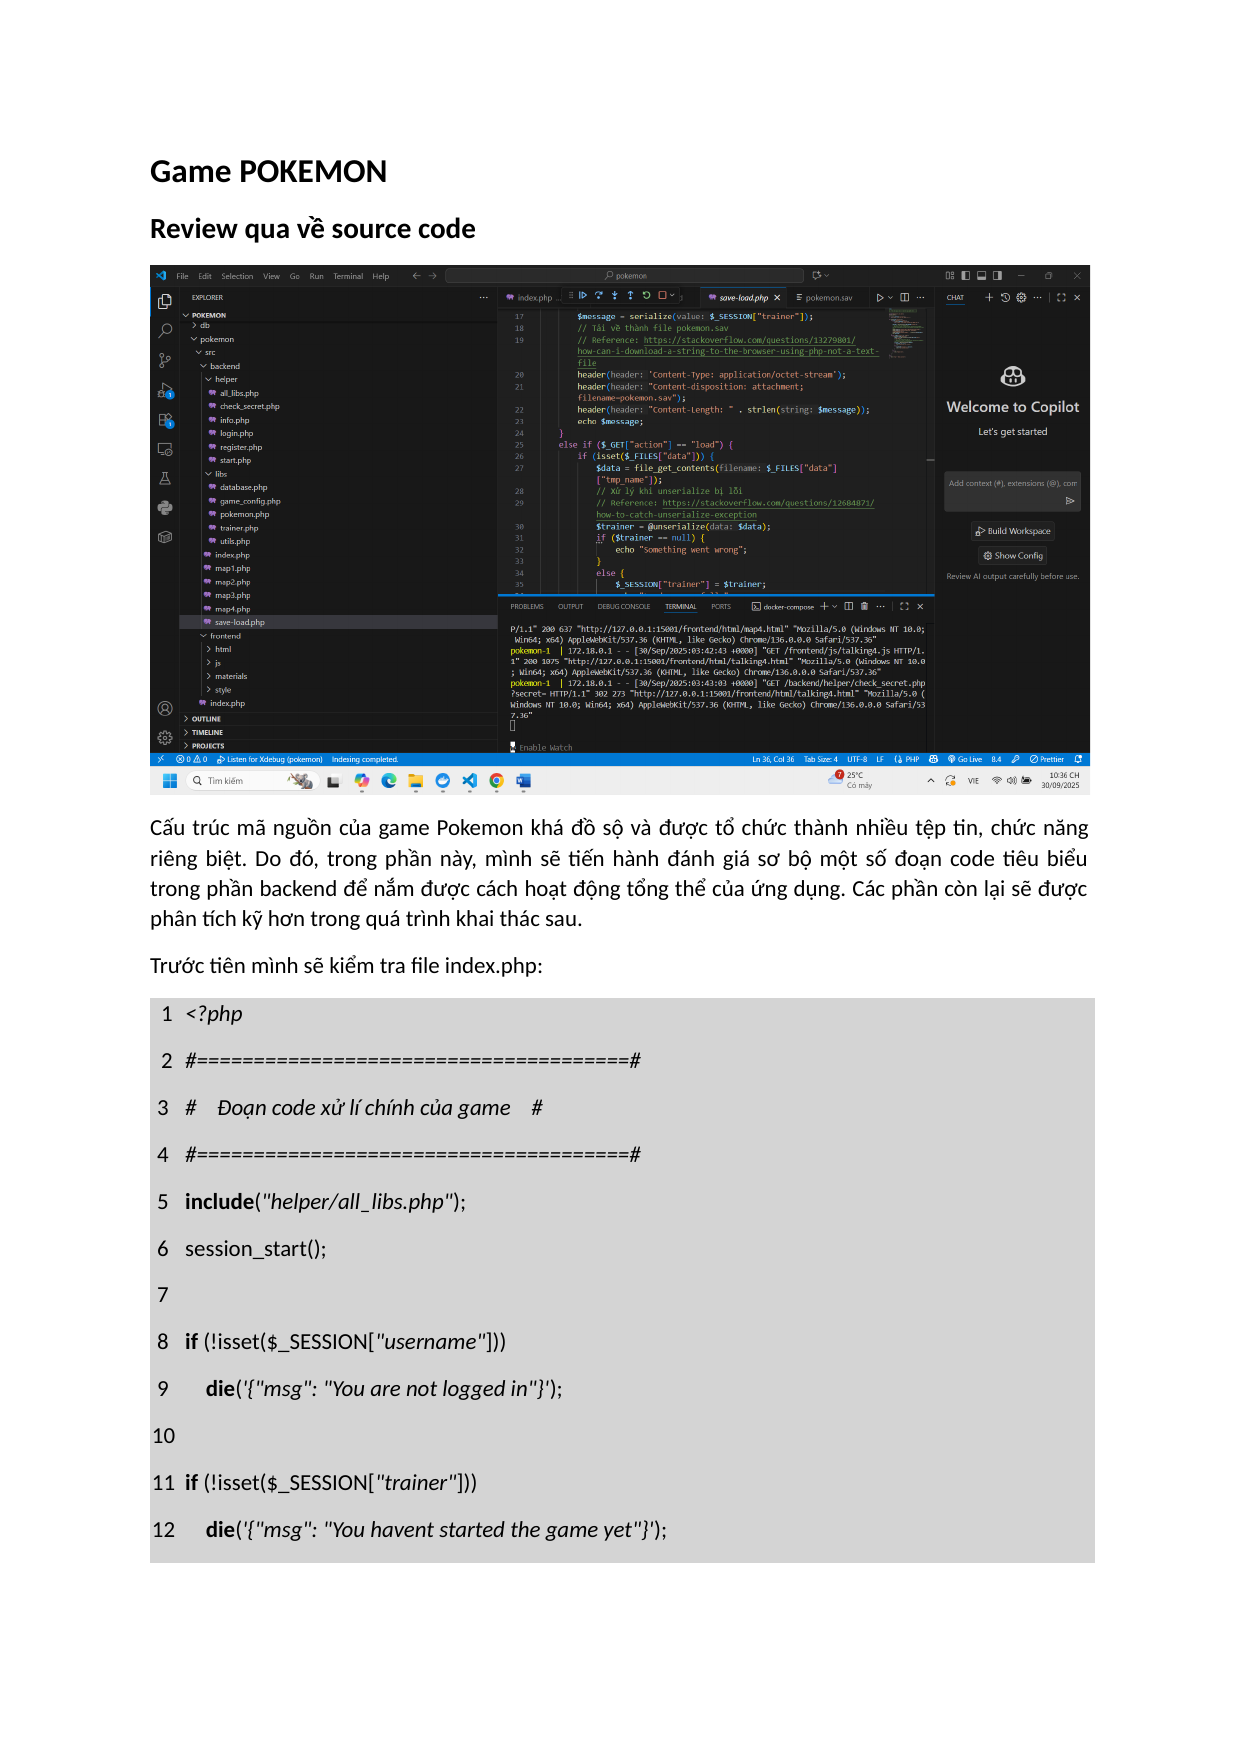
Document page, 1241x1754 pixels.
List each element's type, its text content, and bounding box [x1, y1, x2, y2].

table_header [183, 998, 1095, 1563]
text Trước tiên mình sẽ kiểm tra file index.php: [150, 951, 1090, 979]
picture [150, 265, 1091, 795]
text Game POKEMON [150, 150, 1090, 191]
text Cấu trúc mã nguồn của game Pokemon khá đồ sộ và được tổ chức thành nhiều tệp tin, chức năng riêng biệt. Do đó, trong phần này, mình sẽ tiến hành đánh giá sơ bộ một số đoạn code tiêu biểu trong phần backend để nắm được cách hoạt động tổng thể của ứng dụng. Các phần còn lại sẽ được phân tích kỹ hơn trong quá trình khai thác sau. [150, 813, 1090, 932]
text Review qua về source code [150, 211, 1090, 246]
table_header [150, 998, 183, 1563]
